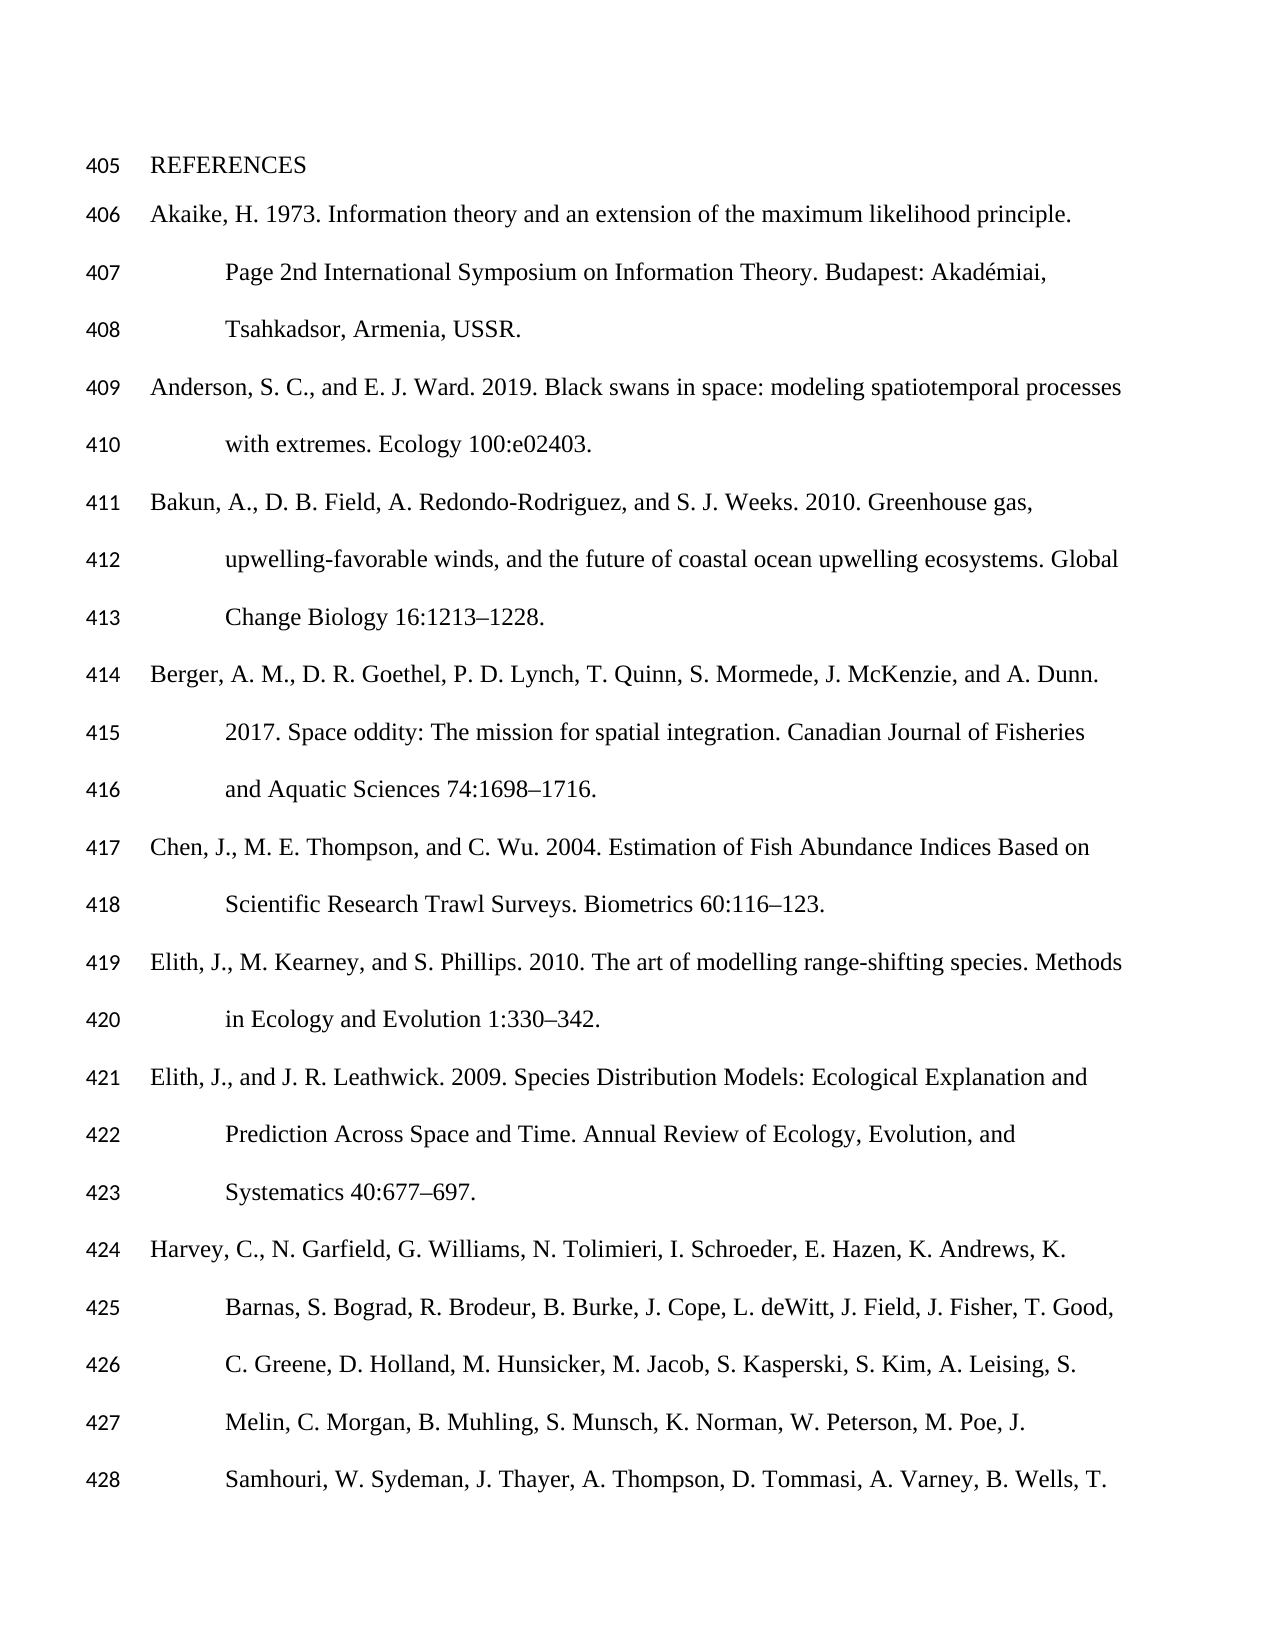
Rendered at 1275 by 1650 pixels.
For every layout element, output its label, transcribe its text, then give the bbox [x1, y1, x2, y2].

text REFERENCES [150, 150, 1125, 179]
text Akaike, H. 1973. Information theory and an extension of the maximum likelihood principle. Page 2nd International Symposium on Information Theory. Budapest: Akadémiai, Tsahkadsor, Armenia, USSR. [150, 198, 1125, 343]
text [150, 1234, 1125, 1493]
text Bakun, A., D. B. Field, A. Redondo-Rodriguez, and S. J. Weeks. 2010. Greenhouse gas, upwelling-favorable winds, and the future of coastal ocean upwelling ecosystems. Global Change Biology 16:1213–1228. [150, 487, 1125, 631]
text Anderson, S. C., and E. J. Ward. 2019. Black swans in space: modeling spatiotemporal processes with extremes. Ecology 100:e02403. [150, 372, 1125, 458]
text Berger, A. M., D. R. Goethel, P. D. Lynch, T. Quinn, S. Mormede, J. McKenzie, and A. Dunn. 2017. Space oddity: The mission for spatial integration. Canadian Journal of Fisheries and Aquatic Sciences 74:1698–1716. [150, 659, 1125, 803]
text Elith, J., and J. R. Leathwick. 2009. Species Distribution Models: Ecological Explanation and Prediction Across Space and Time. Annual Review of Ecology, Evolution, and Systematics 40:677–697. [150, 1062, 1125, 1206]
text Elith, J., M. Kearney, and S. Phillips. 2010. The art of modelling range-shifting species. Methods in Ecology and Evolution 1:330–342. [150, 947, 1125, 1033]
text Chen, J., M. E. Thompson, and C. Wu. 2004. Estimation of Fish Abundance Indices Based on Scientific Research Trawl Surveys. Biometrics 60:116–123. [150, 832, 1125, 918]
